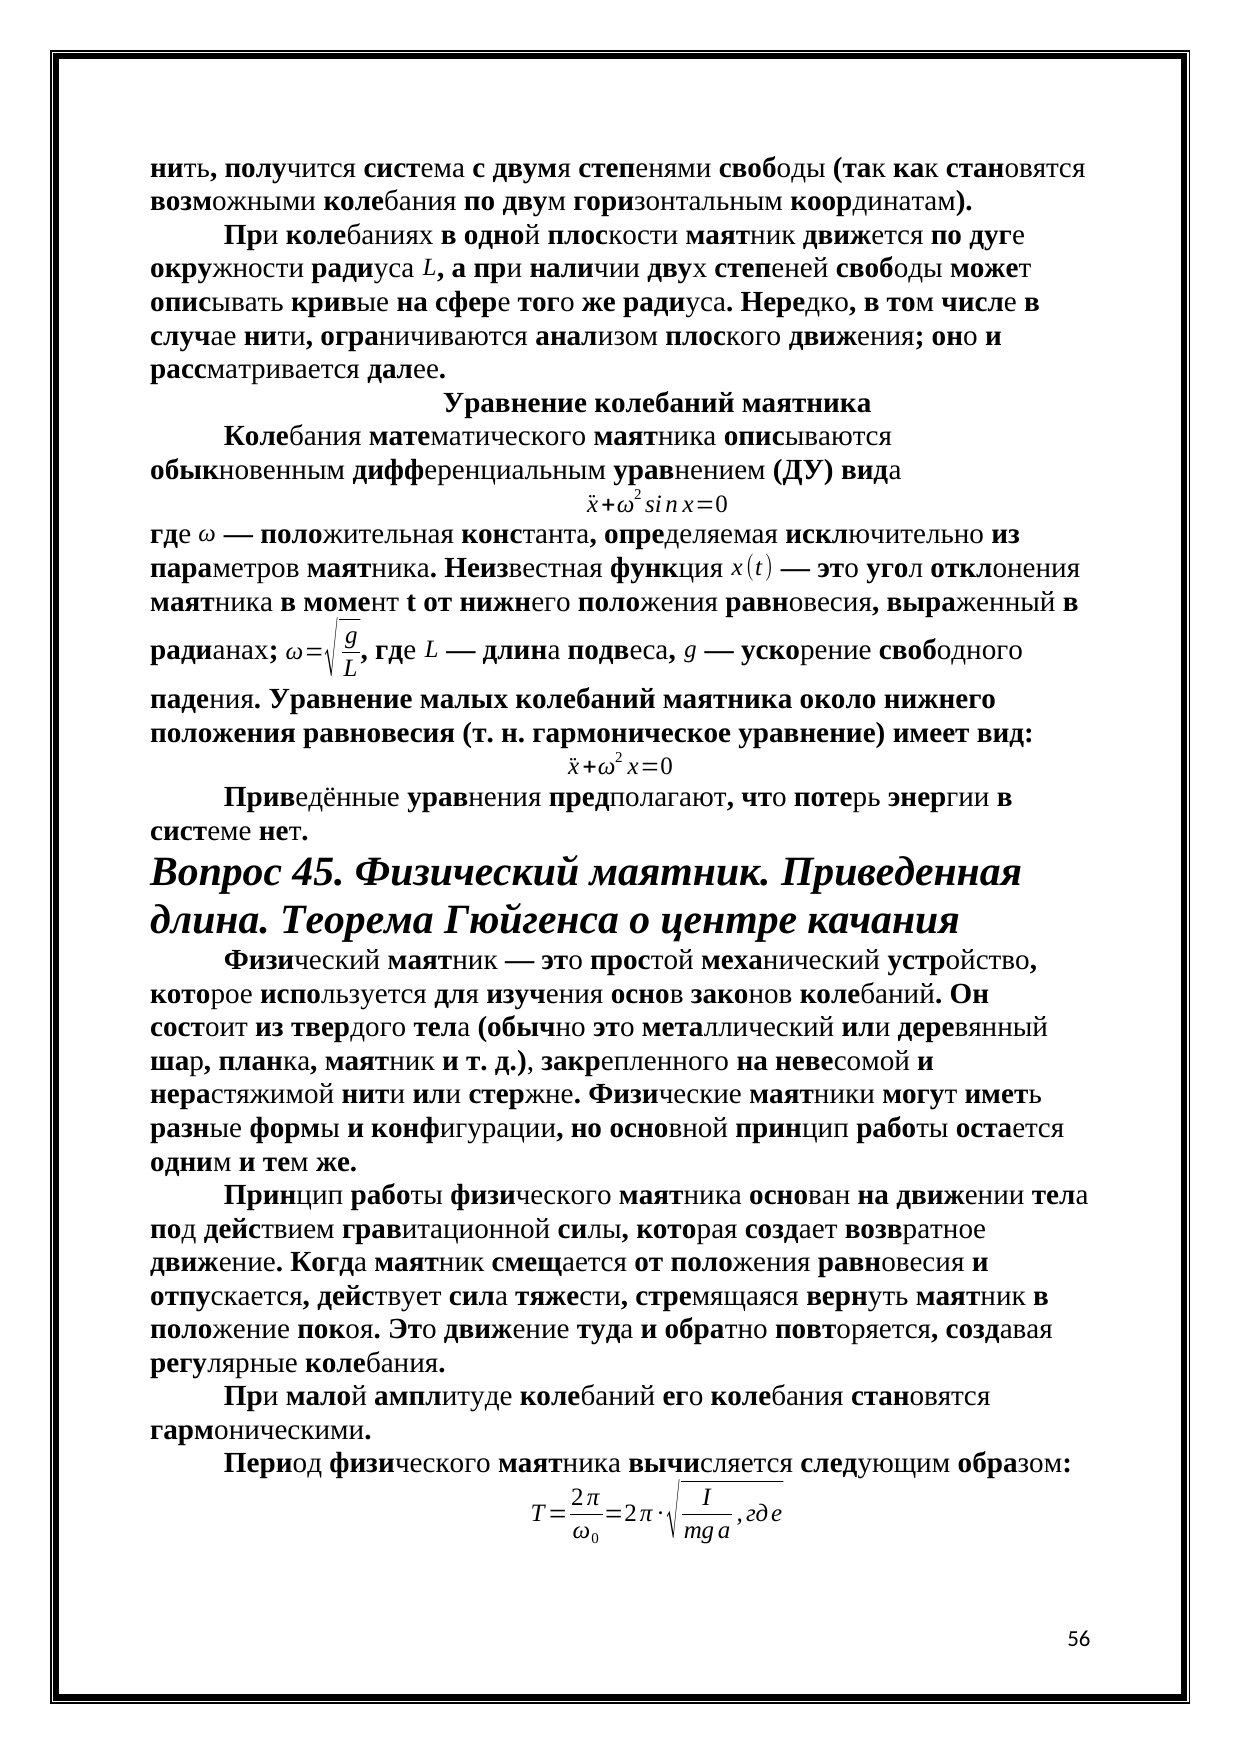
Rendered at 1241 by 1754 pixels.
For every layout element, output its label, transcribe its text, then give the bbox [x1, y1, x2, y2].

text Вопрос 45. Физический маятник. Приведенная длина. Теорема Гюйгенса о центре качания [150, 847, 1090, 942]
text Уравнение колебаний маятника [150, 385, 1090, 418]
text Период физического маятника вычисляется следующим образом: [150, 1446, 1090, 1479]
text Принцип работы физического маятника основан на движении тела под действием гравитационной силы, которая создает возвратное движение. Когда маятник смещается от положения равновесия и отпускается, действует сила тяжести, стремящаяся вернуть маятник в положение покоя. Это движение туда и обратно повторяется, создавая регулярные колебания. [150, 1177, 1090, 1378]
text При малой амплитуде колебаний его колебания становятся гармоническими. [150, 1378, 1090, 1446]
text При колебаниях в одной плоскости маятник движется по дуге окружности радиуса , а при наличии двух степеней свободы может описывать кривые на сфере того же радиуса. Нередко, в том числе в случае нити, ограничиваются анализом плоского движения; оно и рассматривается далее. [150, 217, 1090, 385]
text где — положительная константа, определяемая исключительно из параметров маятника. Неизвестная функция — это угол отклонения маятника в момент t от нижнего положения равновесия, выраженный в радианах; , где ― длина подвеса, ― ускорение свободного падения. Уравнение малых колебаний маятника около нижнего положения равновесия (т. н. гармоническое уравнение) имеет вид: [150, 517, 1090, 748]
text Колебания математического маятника описываются обыкновенным дифференциальным уравнением (ДУ) вида [150, 418, 1090, 485]
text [150, 150, 1090, 217]
text Приведённые уравнения предполагают, что потерь энергии в системе нет. [150, 779, 1090, 847]
text Физический маятник — это простой механический устройство, которое используется для изучения основ законов колебаний. Он состоит из твердого тела (обычно это металлический или деревянный шар, планка, маятник и т. д.), закрепленного на невесомой и нерастяжимой нити или стержне. Физические маятники могут иметь разные формы и конфигурации, но основной принцип работы остается одним и тем же. [150, 942, 1090, 1177]
